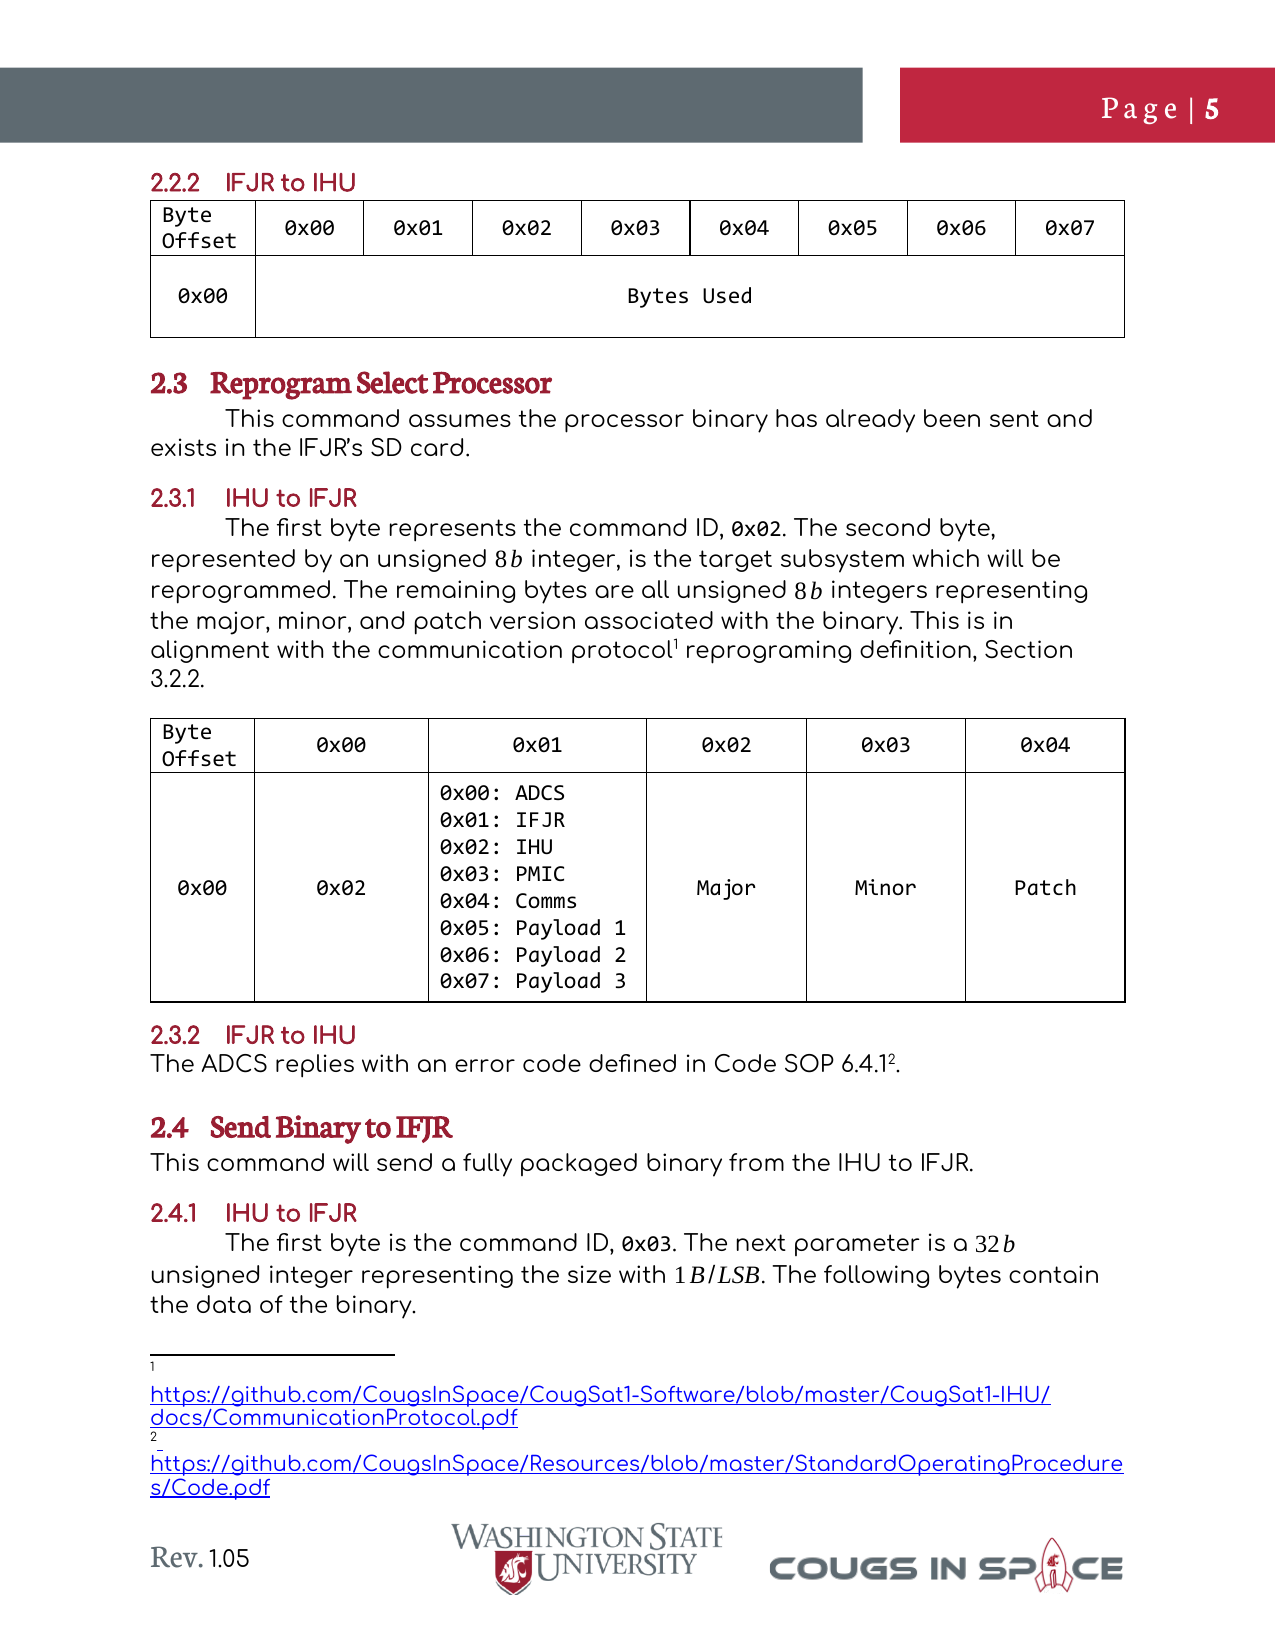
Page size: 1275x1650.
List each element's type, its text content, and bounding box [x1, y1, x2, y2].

table_header 0x06 [908, 201, 1015, 255]
subtitle IHU to IFJR [150, 1201, 1125, 1227]
table_header 0x02 [473, 201, 581, 255]
table_header 0x01 [429, 719, 646, 772]
subtitle IHU to IFJR [150, 486, 1125, 512]
table_cell Minor [807, 773, 965, 1001]
table_header 0x07 [1016, 201, 1124, 255]
subtitle Reprogram Select Processor [150, 358, 1125, 401]
table_header 0x01 [364, 201, 472, 255]
picture [769, 1537, 1123, 1594]
table_header Byte Offset [151, 201, 255, 255]
picture [450, 1522, 723, 1595]
table_cell 0x00: ADCS 0x01: IFJR 0x02: IHU 0x03: PMIC 0x04: Comms 0x05: Payload 1 0x06: Payload 2 0x07: Payload 3 [429, 773, 646, 1001]
table_header 0x05 [799, 201, 907, 255]
text This command will send a fully packaged binary from the IHU to IFJR. [150, 1151, 1125, 1177]
table_cell 0x02 [255, 773, 428, 1001]
table_header 0x00 [256, 201, 363, 255]
table_header 0x04 [691, 201, 798, 255]
text The first byte is the command ID, 0x03. The next parameter is a unsigned integer representing the size with . The following bytes contain the data of the binary. [150, 1231, 1125, 1319]
subtitle IFJR to IHU [150, 1023, 1125, 1049]
table_header 0x04 [966, 719, 1124, 772]
table_cell Major [647, 773, 806, 1001]
table_cell Bytes Used [256, 256, 1124, 337]
table_header 0x03 [807, 719, 965, 772]
table_cell 0x00 [151, 256, 255, 337]
table_header 0x02 [647, 719, 806, 772]
text This command assumes the processor binary has already been sent and exists in the IFJR’s SD card. [150, 407, 1125, 462]
text The ADCS replies with an error code defined in Code SOP 6.4.1. [150, 1053, 1125, 1078]
subtitle Send Binary to IFJR [150, 1103, 1125, 1145]
table_header 0x00 [255, 719, 428, 772]
subtitle IFJR to IHU [150, 171, 1125, 196]
table_header Byte Offset [151, 719, 254, 772]
table_header 0x03 [582, 201, 689, 255]
text The first byte represents the command ID, 0x02. The second byte, represented by an unsigned integer, is the target subsystem which will be reprogrammed. The remaining bytes are all unsigned integers representing the major, minor, and patch version associated with the binary. This is in alignment with the communication protocol reprograming definition, Section 3.2.2. [150, 516, 1125, 693]
table_cell 0x00 [151, 773, 254, 1001]
table_cell Patch [966, 773, 1124, 1001]
